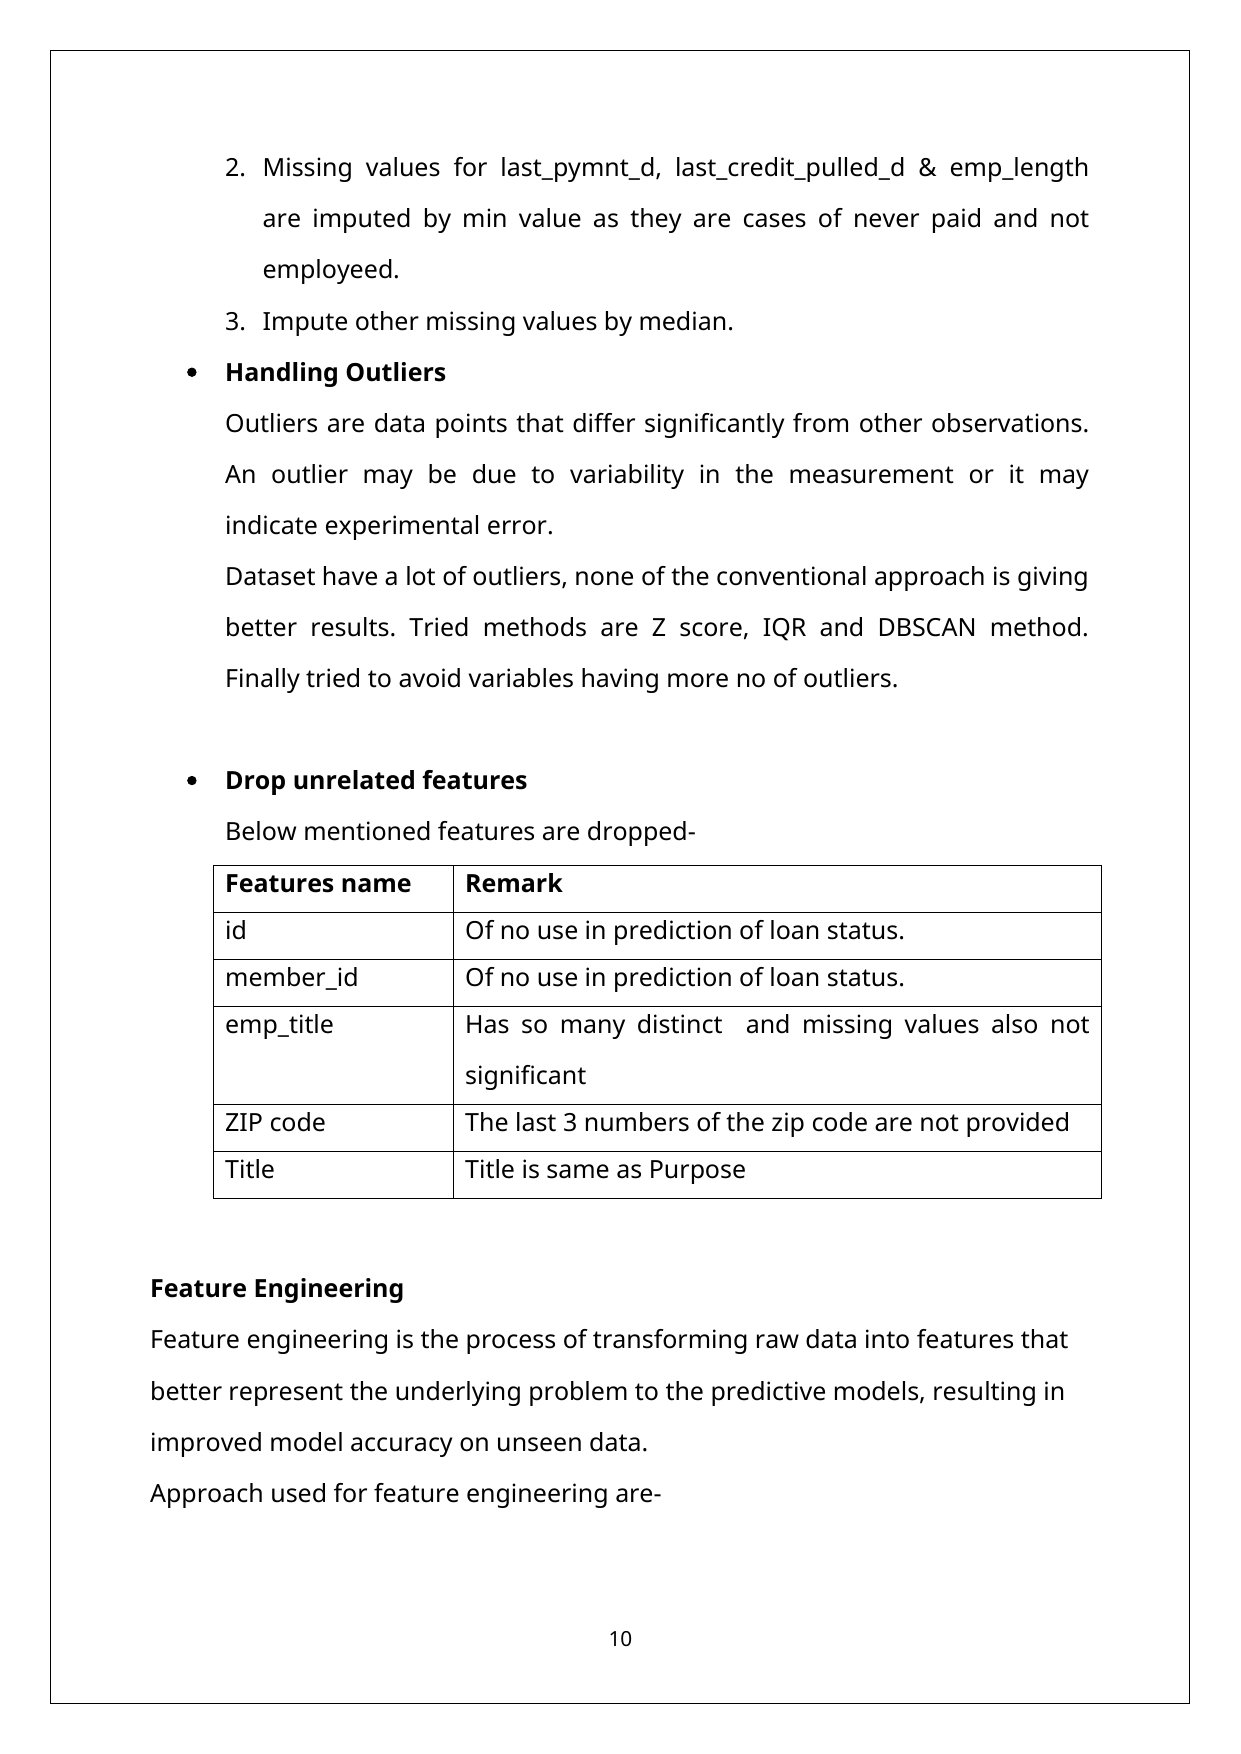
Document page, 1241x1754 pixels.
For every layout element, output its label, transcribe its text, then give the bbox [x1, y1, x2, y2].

list Below mentioned features are dropped- [225, 813, 1090, 848]
table_cell ZIP code [214, 1105, 453, 1151]
list Outliers are data points that differ significantly from other observations. An outlier may be due to variability in the measurement or it may indicate experimental error. [225, 405, 1090, 541]
list Missing values for last_pymnt_d, last_credit_pulled_d & emp_length are imputed by min value as they are cases of never paid and not employeed. [225, 150, 1090, 286]
table_cell id [214, 913, 453, 959]
table_cell Of no use in prediction of loan status. [454, 913, 1101, 959]
table_cell member_id [214, 960, 453, 1006]
table_header Features name [214, 866, 453, 912]
table_cell emp_title [214, 1007, 453, 1104]
list Handling Outliers [187, 354, 1090, 388]
text Feature engineering is the process of transforming raw data into features that better represent the underlying problem to the predictive models, resulting in improved model accuracy on unseen data. [150, 1322, 1090, 1458]
table_cell Title [214, 1152, 453, 1198]
text Approach used for feature engineering are- [150, 1475, 1090, 1509]
table_header Remark [454, 866, 1101, 912]
table_cell Of no use in prediction of loan status. [454, 960, 1101, 1006]
table_cell The last 3 numbers of the zip code are not provided [454, 1105, 1101, 1151]
subtitle Feature Engineering [150, 1271, 1090, 1305]
table_cell Has so many distinct and missing values also not significant [454, 1007, 1101, 1104]
list Impute other missing values by median. [225, 303, 1090, 337]
table_cell Title is same as Purpose [454, 1152, 1101, 1198]
list Drop unrelated features [187, 762, 1090, 797]
list Dataset have a lot of outliers, none of the conventional approach is giving better results. Tried methods are Z score, IQR and DBSCAN method. Finally tried to avoid variables having more no of outliers. [225, 558, 1090, 694]
